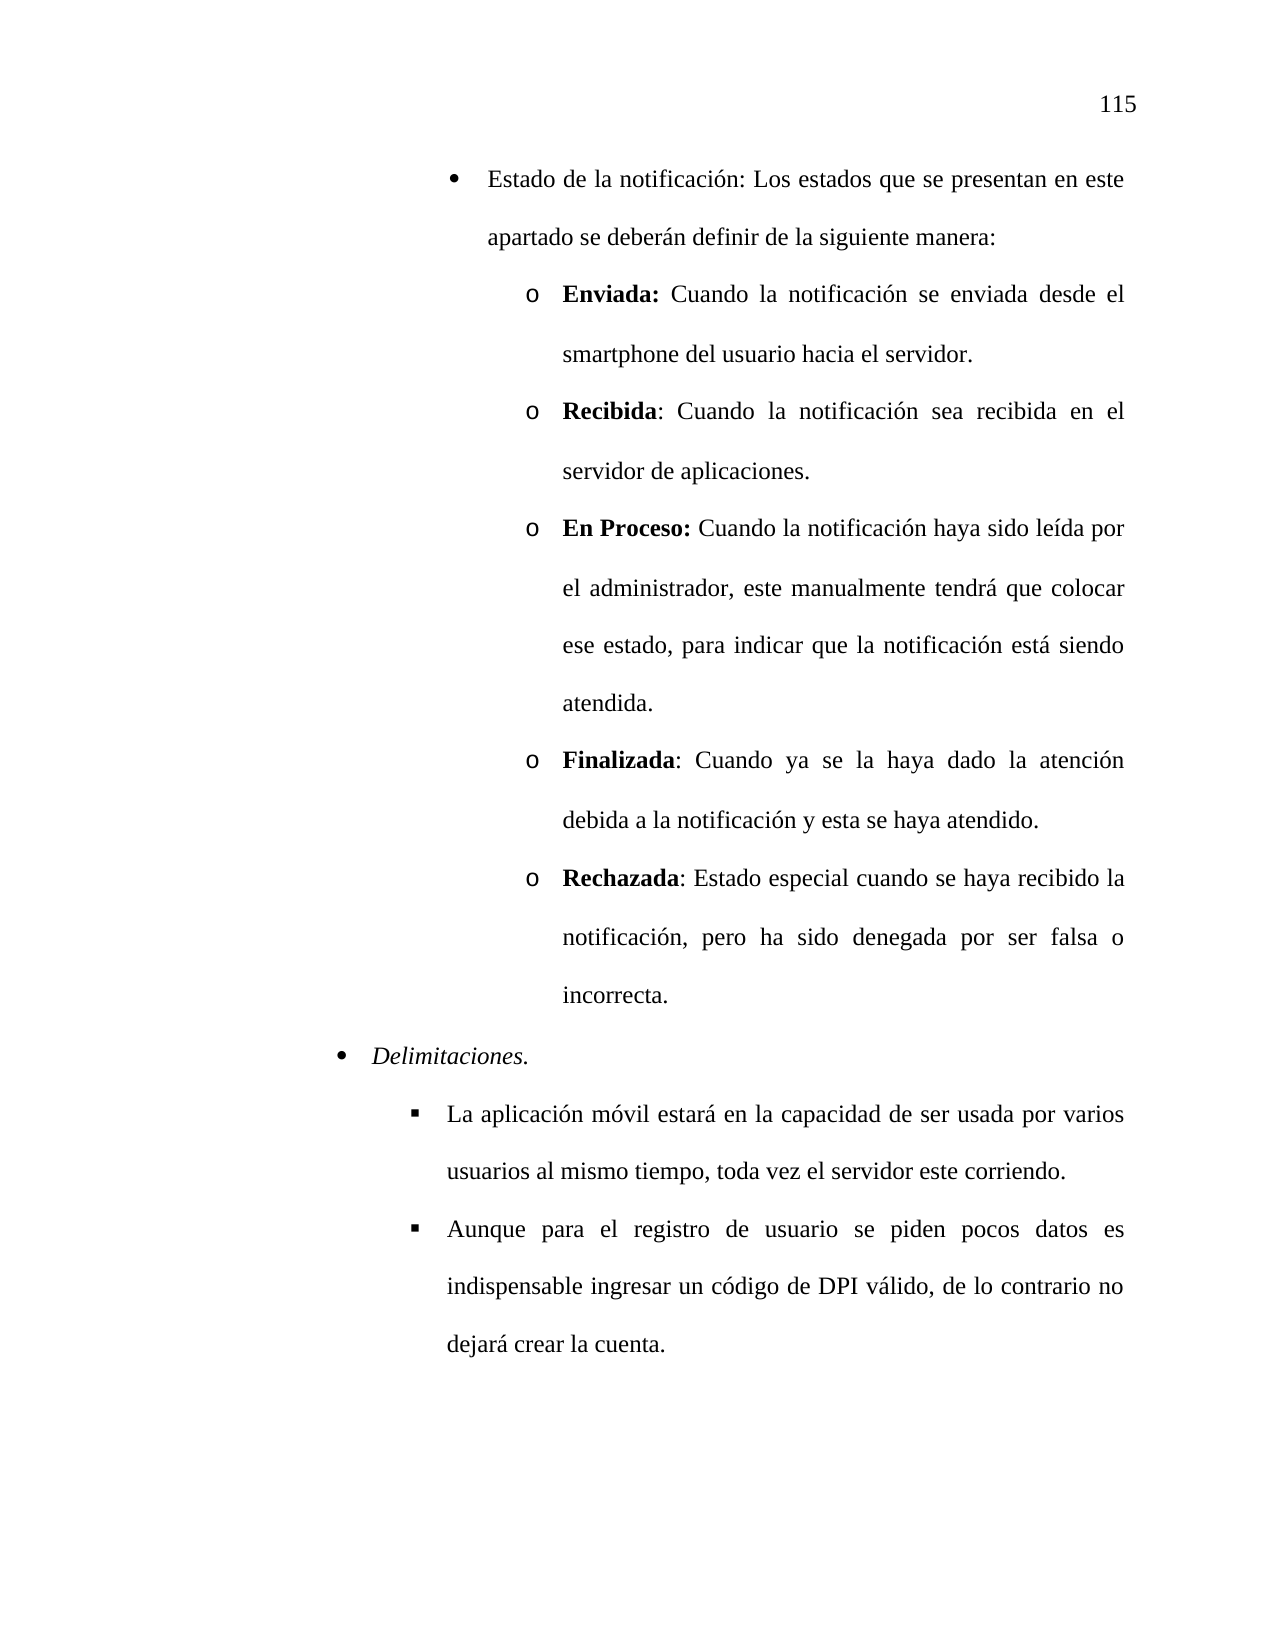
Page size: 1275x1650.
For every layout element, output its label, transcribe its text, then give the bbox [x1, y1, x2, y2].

list Estado de la notificación: Los estados que se presentan en este apartado se deberán definir de la siguiente manera: [450, 164, 1125, 251]
list En Proceso: Cuando la notificación haya sido leída por el administrador, este manualmente tendrá que colocar ese estado, para indicar que la notificación está siendo atendida. [525, 513, 1125, 717]
list Aunque para el registro de usuario se piden pocos datos es indispensable ingresar un código de DPI válido, de lo contrario no dejará crear la cuenta. [409, 1214, 1125, 1358]
text Delimitaciones. [337, 1041, 1125, 1070]
list Enviada: Cuando la notificación se enviada desde el smartphone del usuario hacia el servidor. [525, 279, 1125, 368]
list Rechazada: Estado especial cuando se haya recibido la notificación, pero ha sido denegada por ser falsa o incorrecta. [525, 863, 1125, 1008]
list Recibida: Cuando la notificación sea recibida en el servidor de aplicaciones. [525, 396, 1125, 485]
list Finalizada: Cuando ya se la haya dado la atención debida a la notificación y esta se haya atendido. [525, 746, 1125, 834]
list La aplicación móvil estará en la capacidad de ser usada por varios usuarios al mismo tiempo, toda vez el servidor este corriendo. [409, 1099, 1125, 1185]
